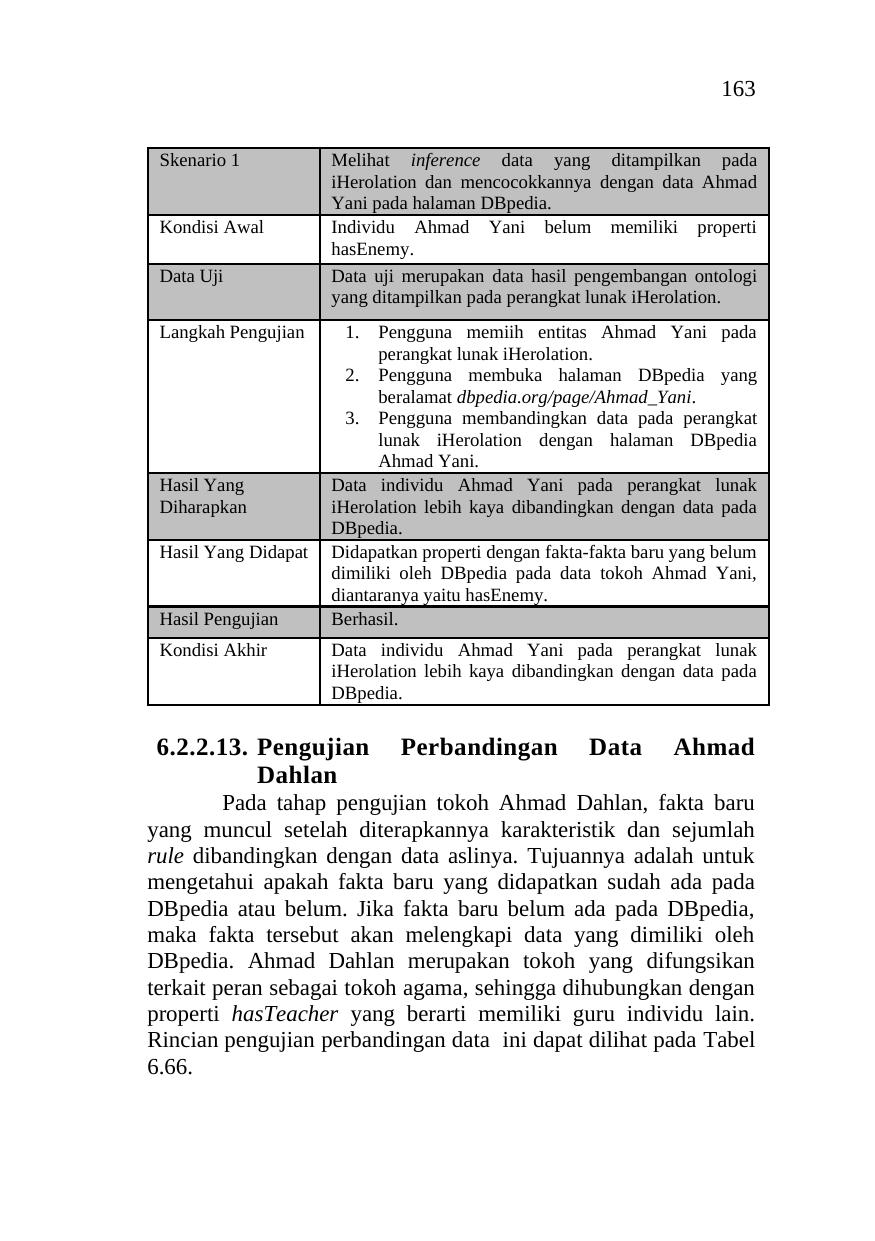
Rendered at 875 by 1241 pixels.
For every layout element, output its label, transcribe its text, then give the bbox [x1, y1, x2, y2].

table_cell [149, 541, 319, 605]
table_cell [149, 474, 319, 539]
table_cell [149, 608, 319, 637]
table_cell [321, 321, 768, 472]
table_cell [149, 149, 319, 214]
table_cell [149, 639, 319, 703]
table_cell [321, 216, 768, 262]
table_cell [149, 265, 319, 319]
subtitle Pengujian Perbandingan Data Ahmad Dahlan [156, 732, 756, 789]
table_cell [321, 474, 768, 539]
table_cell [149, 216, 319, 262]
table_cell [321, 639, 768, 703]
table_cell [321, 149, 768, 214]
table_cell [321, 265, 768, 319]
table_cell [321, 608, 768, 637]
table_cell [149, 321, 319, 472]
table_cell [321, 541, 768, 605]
